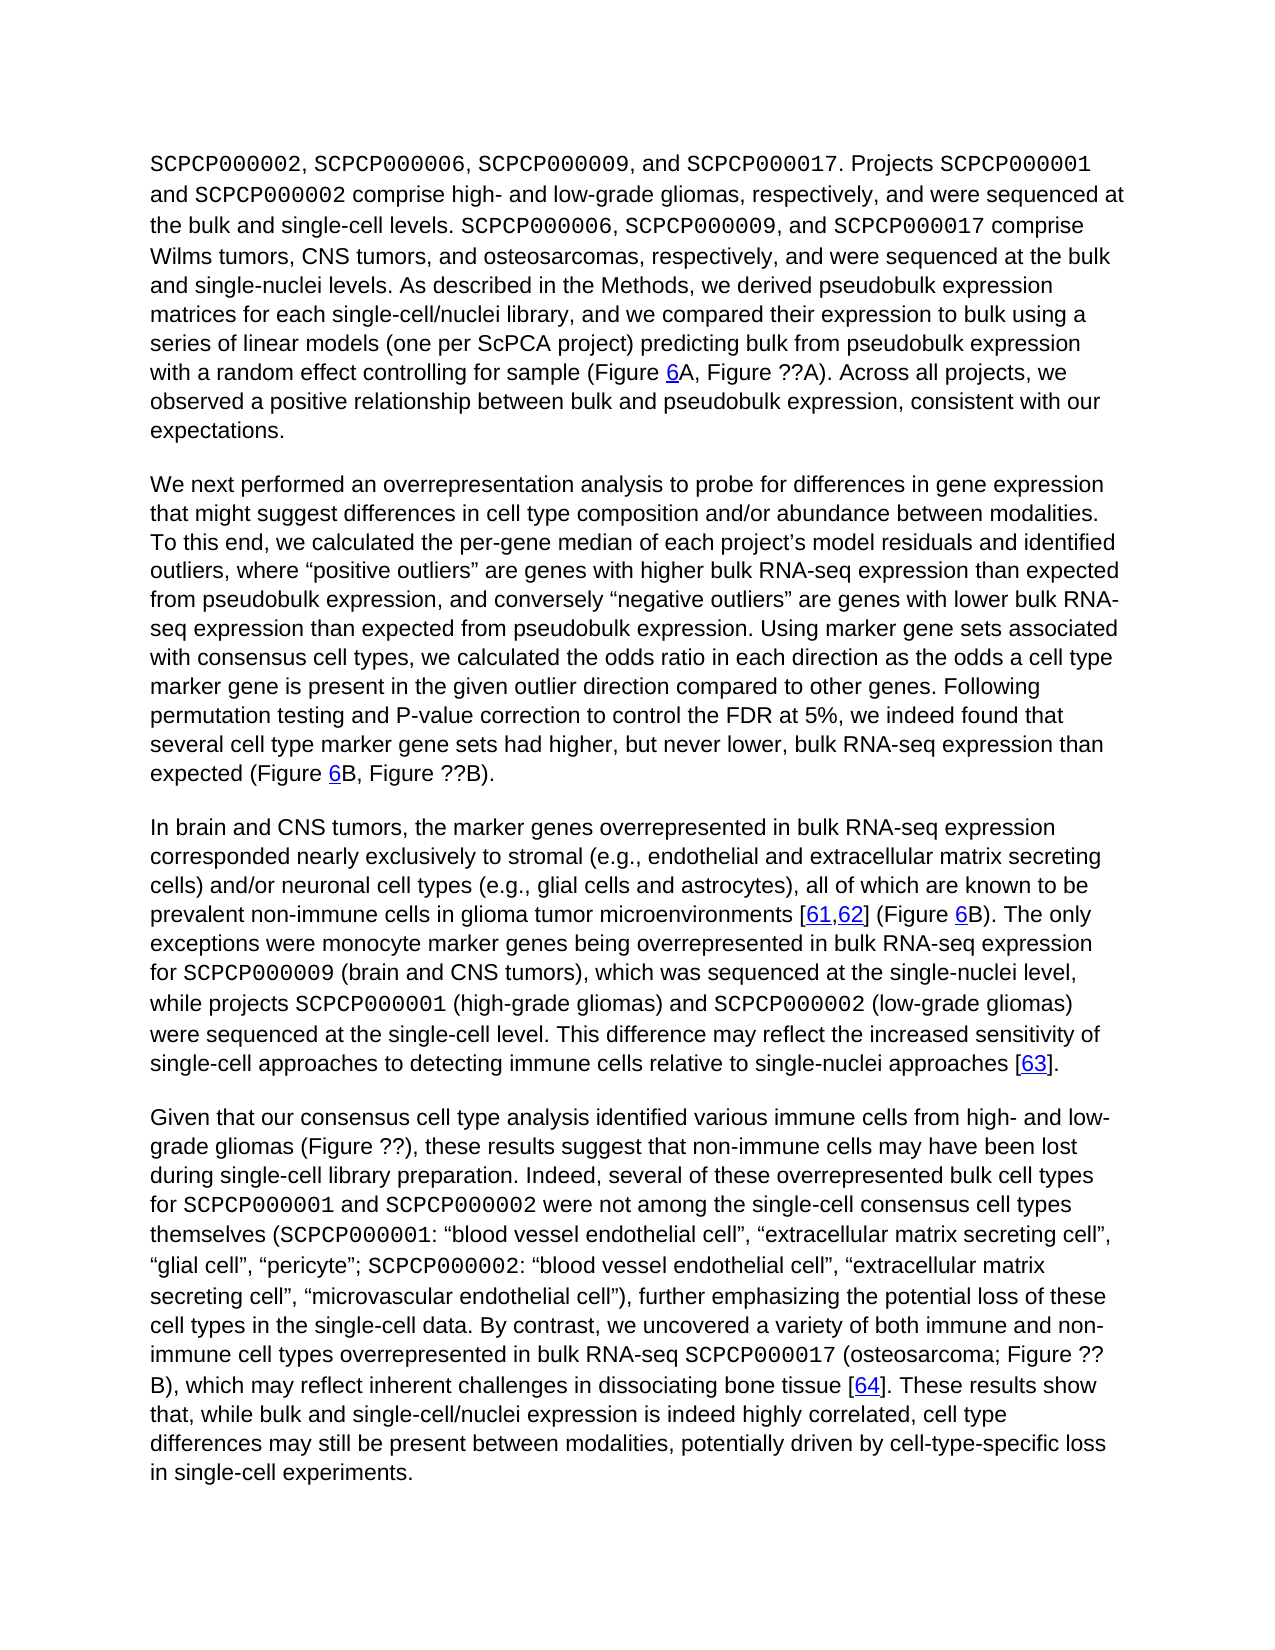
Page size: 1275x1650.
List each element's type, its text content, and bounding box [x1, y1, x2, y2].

text Given that our consensus cell type analysis identified various immune cells from high- and low-grade gliomas (Figure ??), these results suggest that non-immune cells may have been lost during single-cell library preparation. Indeed, several of these overrepresented bulk cell types for SCPCP000001 and SCPCP000002 were not among the single-cell consensus cell types themselves (SCPCP000001: “blood vessel endothelial cell”, “extracellular matrix secreting cell”, “glial cell”, “pericyte”; SCPCP000002: “blood vessel endothelial cell”, “extracellular matrix secreting cell”, “microvascular endothelial cell”), further emphasizing the potential loss of these cell types in the single-cell data. By contrast, we uncovered a variety of both immune and non-immune cell types overrepresented in bulk RNA-seq SCPCP000017 (osteosarcoma; Figure ??B), which may reflect inherent challenges in dissociating bone tissue [64]. These results show that, while bulk and single-cell/nuclei expression is indeed highly correlated, cell type differences may still be present between modalities, potentially driven by cell-type-specific loss in single-cell experiments. [150, 1104, 1125, 1485]
text In brain and CNS tumors, the marker genes overrepresented in bulk RNA-seq expression corresponded nearly exclusively to stromal (e.g., endothelial and extracellular matrix secreting cells) and/or neuronal cell types (e.g., glial cells and astrocytes), all of which are known to be prevalent non-immune cells in glioma tumor microenvironments [61,62] (Figure 6B). The only exceptions were monocyte marker genes being overrepresented in bulk RNA-seq expression for SCPCP000009 (brain and CNS tumors), which was sequenced at the single-nuclei level, while projects SCPCP000001 (high-grade gliomas) and SCPCP000002 (low-grade gliomas) were sequenced at the single-cell level. This difference may reflect the increased sensitivity of single-cell approaches to detecting immune cells relative to single-nuclei approaches [63]. [150, 814, 1125, 1076]
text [150, 150, 1125, 443]
text We next performed an overrepresentation analysis to probe for differences in gene expression that might suggest differences in cell type composition and/or abundance between modalities. To this end, we calculated the per-gene median of each project’s model residuals and identified outliers, where “positive outliers” are genes with higher bulk RNA-seq expression than expected from pseudobulk expression, and conversely “negative outliers” are genes with lower bulk RNA-seq expression than expected from pseudobulk expression. Using marker gene sets associated with consensus cell types, we calculated the odds ratio in each direction as the odds a cell type marker gene is present in the given outlier direction compared to other genes. Following permutation testing and P-value correction to control the FDR at 5%, we indeed found that several cell type marker gene sets had higher, but never lower, bulk RNA-seq expression than expected (Figure 6B, Figure ??B). [150, 471, 1125, 786]
